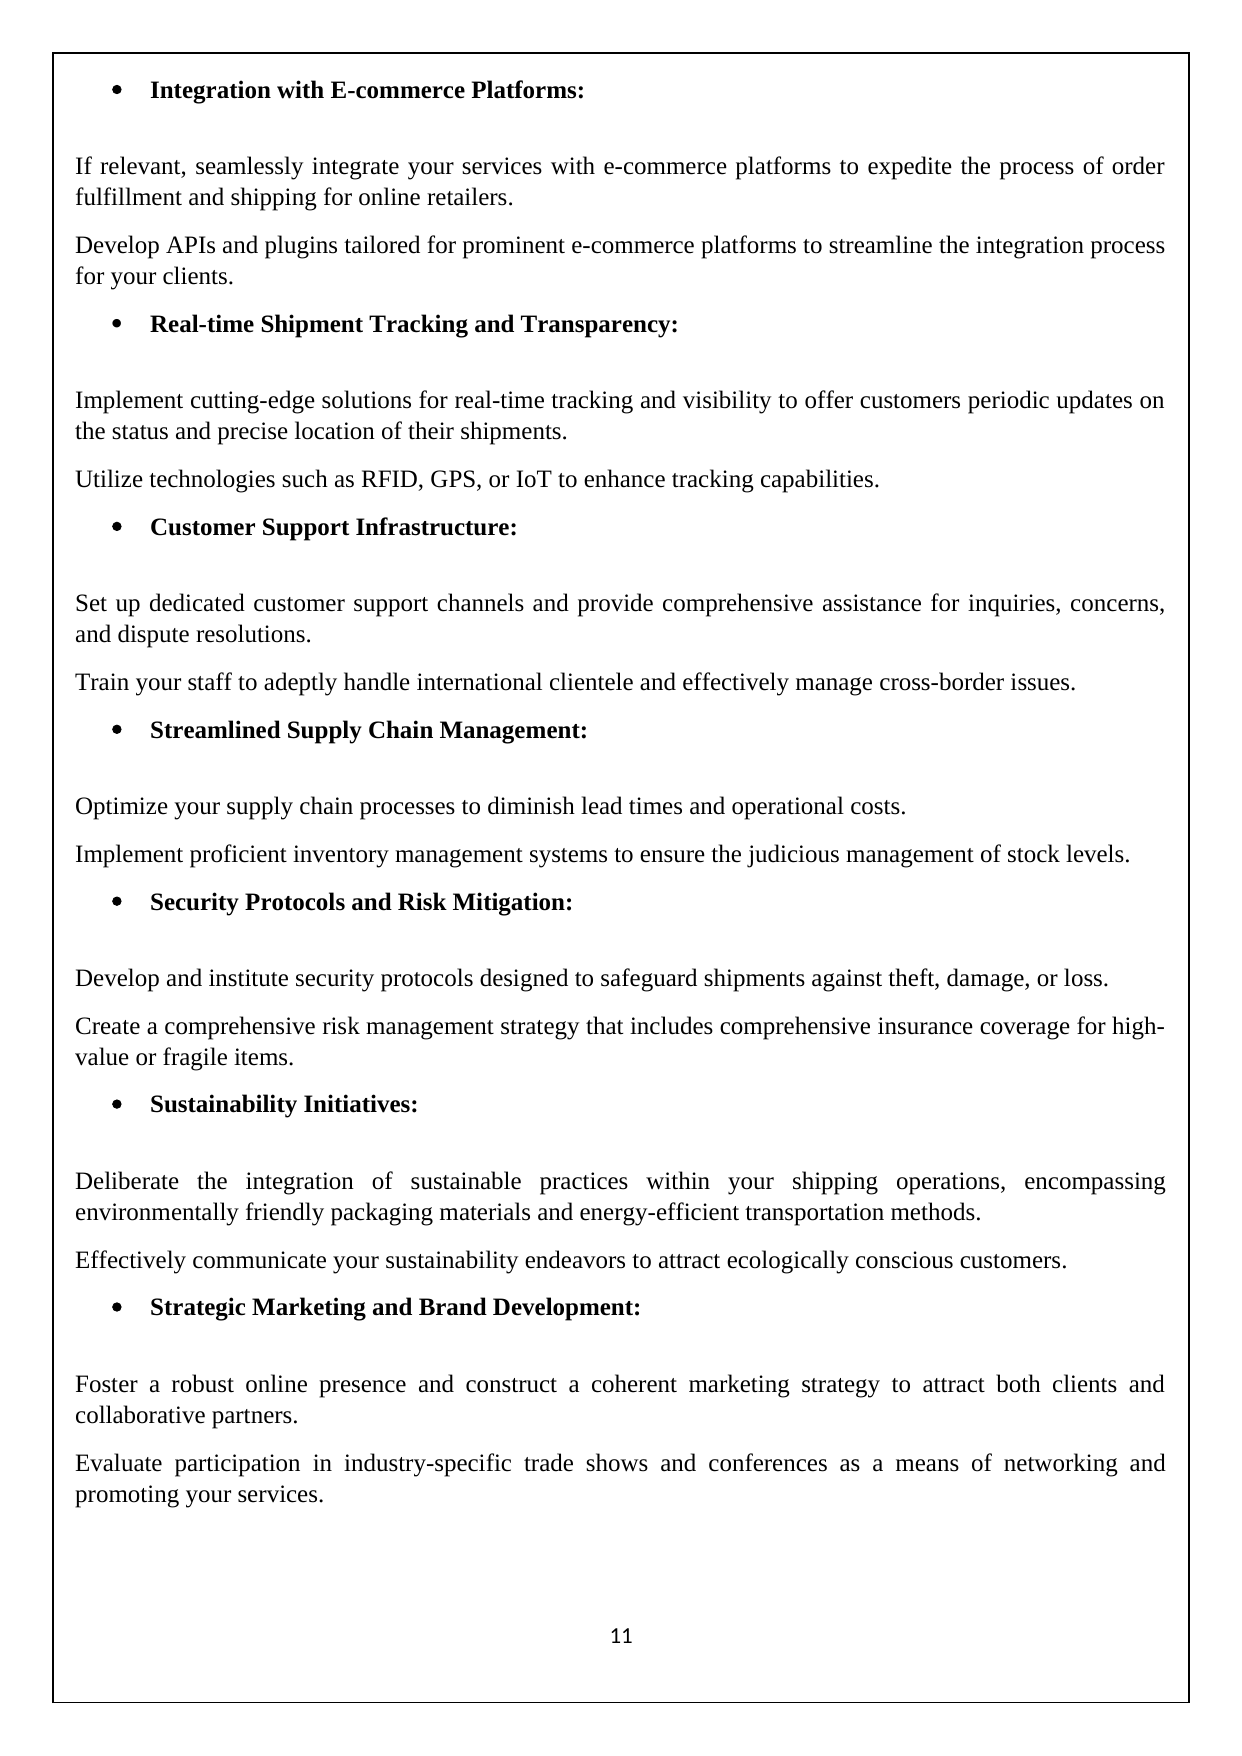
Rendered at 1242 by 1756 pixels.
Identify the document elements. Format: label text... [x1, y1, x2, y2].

text If relevant, seamlessly integrate your services with e-commerce platforms to expedite the process of order fulfillment and shipping for online retailers. [75, 151, 1167, 211]
text Optimize your supply chain processes to diminish lead times and operational costs. [75, 791, 1167, 820]
text Utilize technologies such as RFID, GPS, or IoT to enhance tracking capabilities. [75, 464, 1167, 493]
text Deliberate the integration of sustainable practices within your shipping operations, encompassing environmentally friendly packaging materials and energy-efficient transportation methods. [75, 1166, 1167, 1226]
list Sustainability Initiatives: [112, 1089, 1167, 1118]
text Implement proficient inventory management systems to ensure the judicious management of stock levels. [75, 839, 1167, 868]
list Security Protocols and Risk Mitigation: [112, 887, 1167, 915]
list Real-time Shipment Tracking and Transparency: [112, 309, 1167, 338]
text Create a comprehensive risk management strategy that includes comprehensive insurance coverage for high-value or fragile items. [75, 1011, 1167, 1071]
text Foster a robust online presence and construct a coherent marketing strategy to attract both clients and collaborative partners. [75, 1369, 1167, 1429]
list Streamlined Supply Chain Management: [112, 715, 1167, 743]
list Strategic Marketing and Brand Development: [112, 1292, 1167, 1321]
text Set up dedicated customer support channels and provide comprehensive assistance for inquiries, concerns, and dispute resolutions. [75, 588, 1167, 648]
text Train your staff to adeptly handle international clientele and effectively manage cross-border issues. [75, 667, 1167, 696]
text Effectively communicate your sustainability endeavors to attract ecologically conscious customers. [75, 1245, 1167, 1273]
text Evaluate participation in industry-specific trade shows and conferences as a means of networking and promoting your services. [75, 1448, 1167, 1507]
text Develop and institute security protocols designed to safeguard shipments against theft, damage, or loss. [75, 963, 1167, 992]
text Develop APIs and plugins tailored for prominent e-commerce platforms to streamline the integration process for your clients. [75, 230, 1167, 290]
list Customer Support Infrastructure: [112, 512, 1167, 541]
text Implement cutting-edge solutions for real-time tracking and visibility to offer customers periodic updates on the status and precise location of their shipments. [75, 385, 1167, 445]
list Integration with E-commerce Platforms: [112, 75, 1167, 104]
